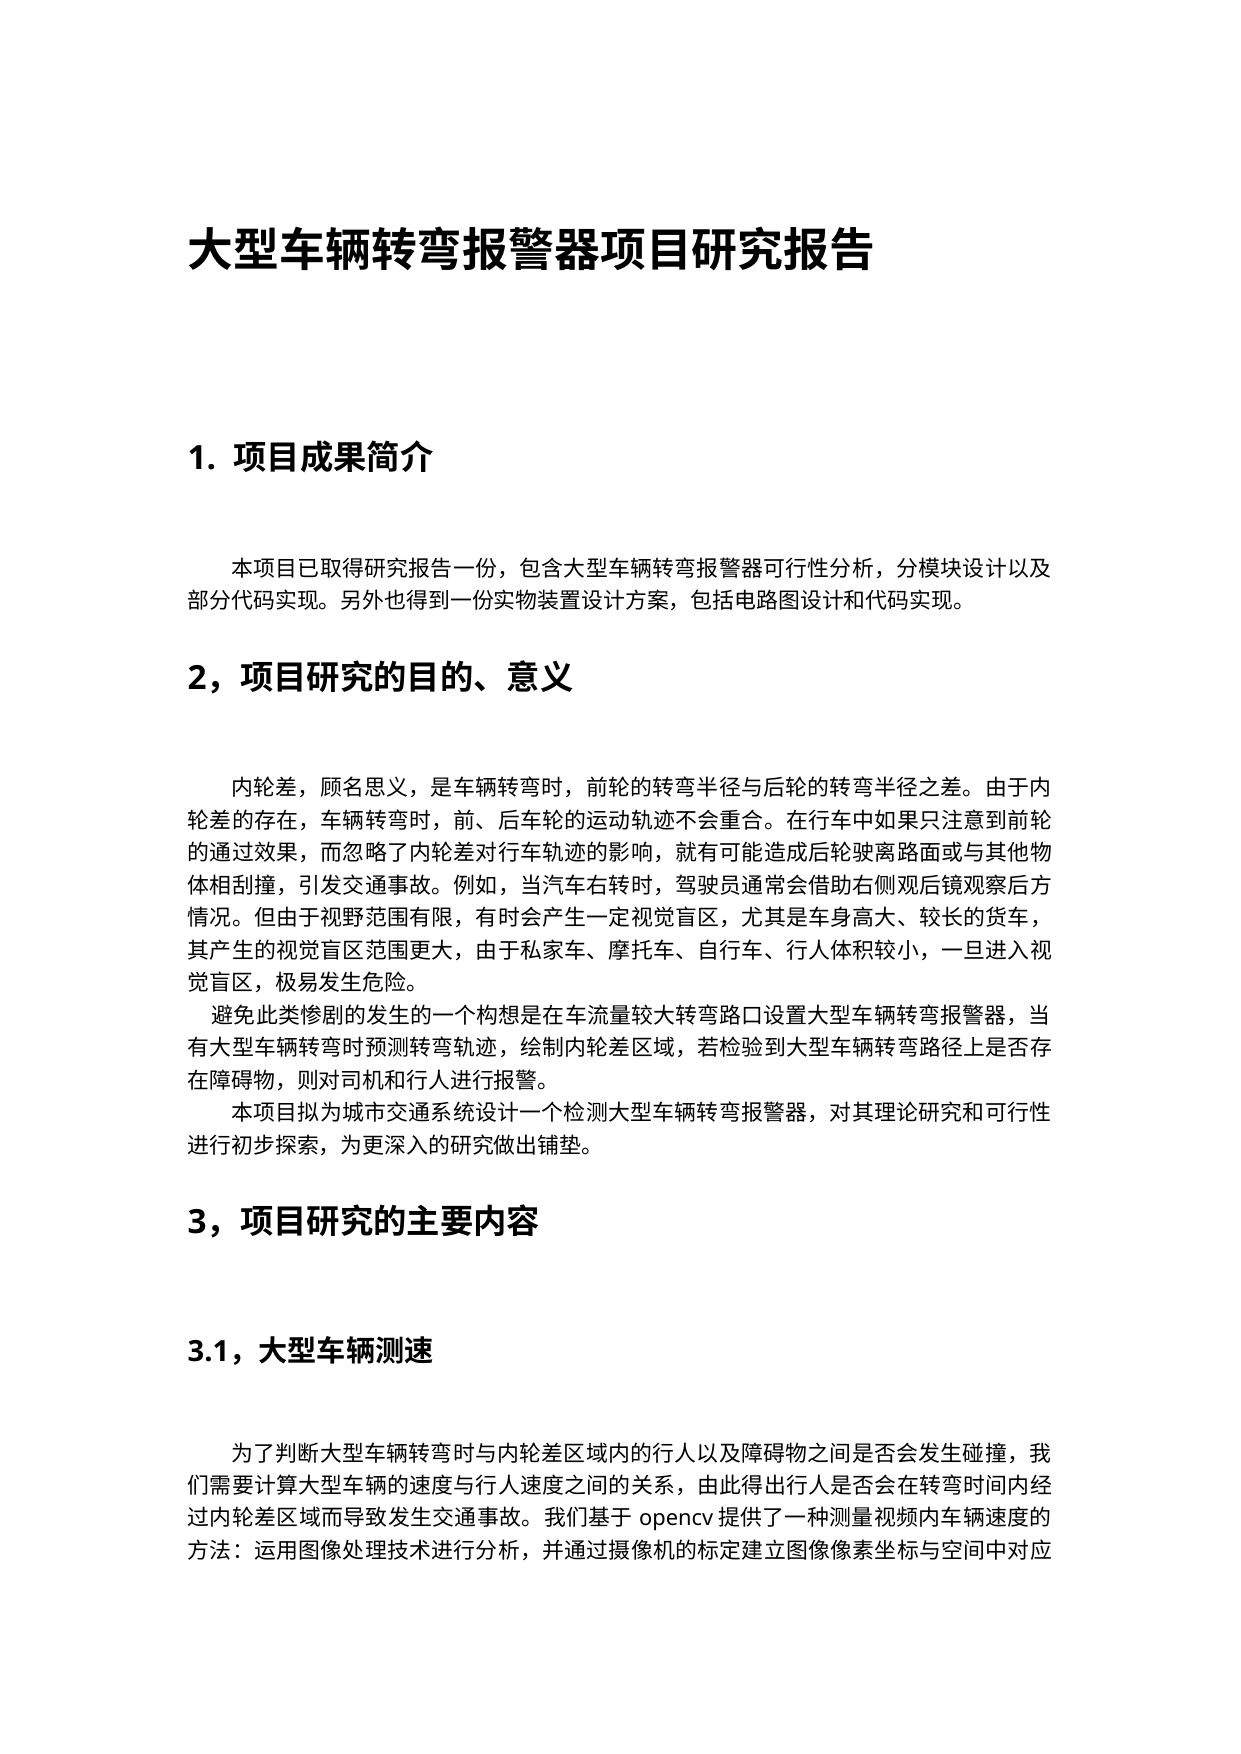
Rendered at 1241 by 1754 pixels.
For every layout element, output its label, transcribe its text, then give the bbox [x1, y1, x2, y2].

text 本项目已取得研究报告一份，包含大型车辆转弯报警器可行性分析，分模块设计以及部分代码实现。另外也得到一份实物装置设计方案，包括电路图设计和代码实现。 [187, 550, 1053, 615]
subtitle 2，项目研究的目的、意义 [187, 642, 1053, 707]
subtitle 3.1，大型车辆测速 [187, 1316, 1053, 1381]
subtitle 大型车辆转弯报警器项目研究报告 [187, 197, 1053, 295]
text 内轮差，顾名思义，是车辆转弯时，前轮的转弯半径与后轮的转弯半径之差。由于内轮差的存在，车辆转弯时，前、后车轮的运动轨迹不会重合。在行车中如果只注意到前轮的通过效果，而忽略了内轮差对行车轨迹的影响，就有可能造成后轮驶离路面或与其他物体相刮撞，引发交通事故。例如，当汽车右转时，驾驶员通常会借助右侧观后镜观察后方情况。但由于视野范围有限，有时会产生一定视觉盲区，尤其是车身高大、较长的货车，其产生的视觉盲区范围更大，由于私家车、摩托车、自行车、行人体积较小，一旦进入视觉盲区，极易发生危险。 [187, 770, 1053, 997]
text 本项目拟为城市交通系统设计一个检测大型车辆转弯报警器，对其理论研究和可行性进行初步探索，为更深入的研究做出铺垫。 [187, 1095, 1053, 1160]
text 避免此类惨剧的发生的一个构想是在车流量较大转弯路口设置大型车辆转弯报警器，当有大型车辆转弯时预测转弯轨迹，绘制内轮差区域，若检验到大型车辆转弯路径上是否存在障碍物，则对司机和行人进行报警。 [187, 997, 1053, 1095]
subtitle 3，项目研究的主要内容 [187, 1187, 1053, 1252]
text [187, 1435, 1053, 1565]
subtitle 项目成果简介 [187, 423, 1053, 488]
